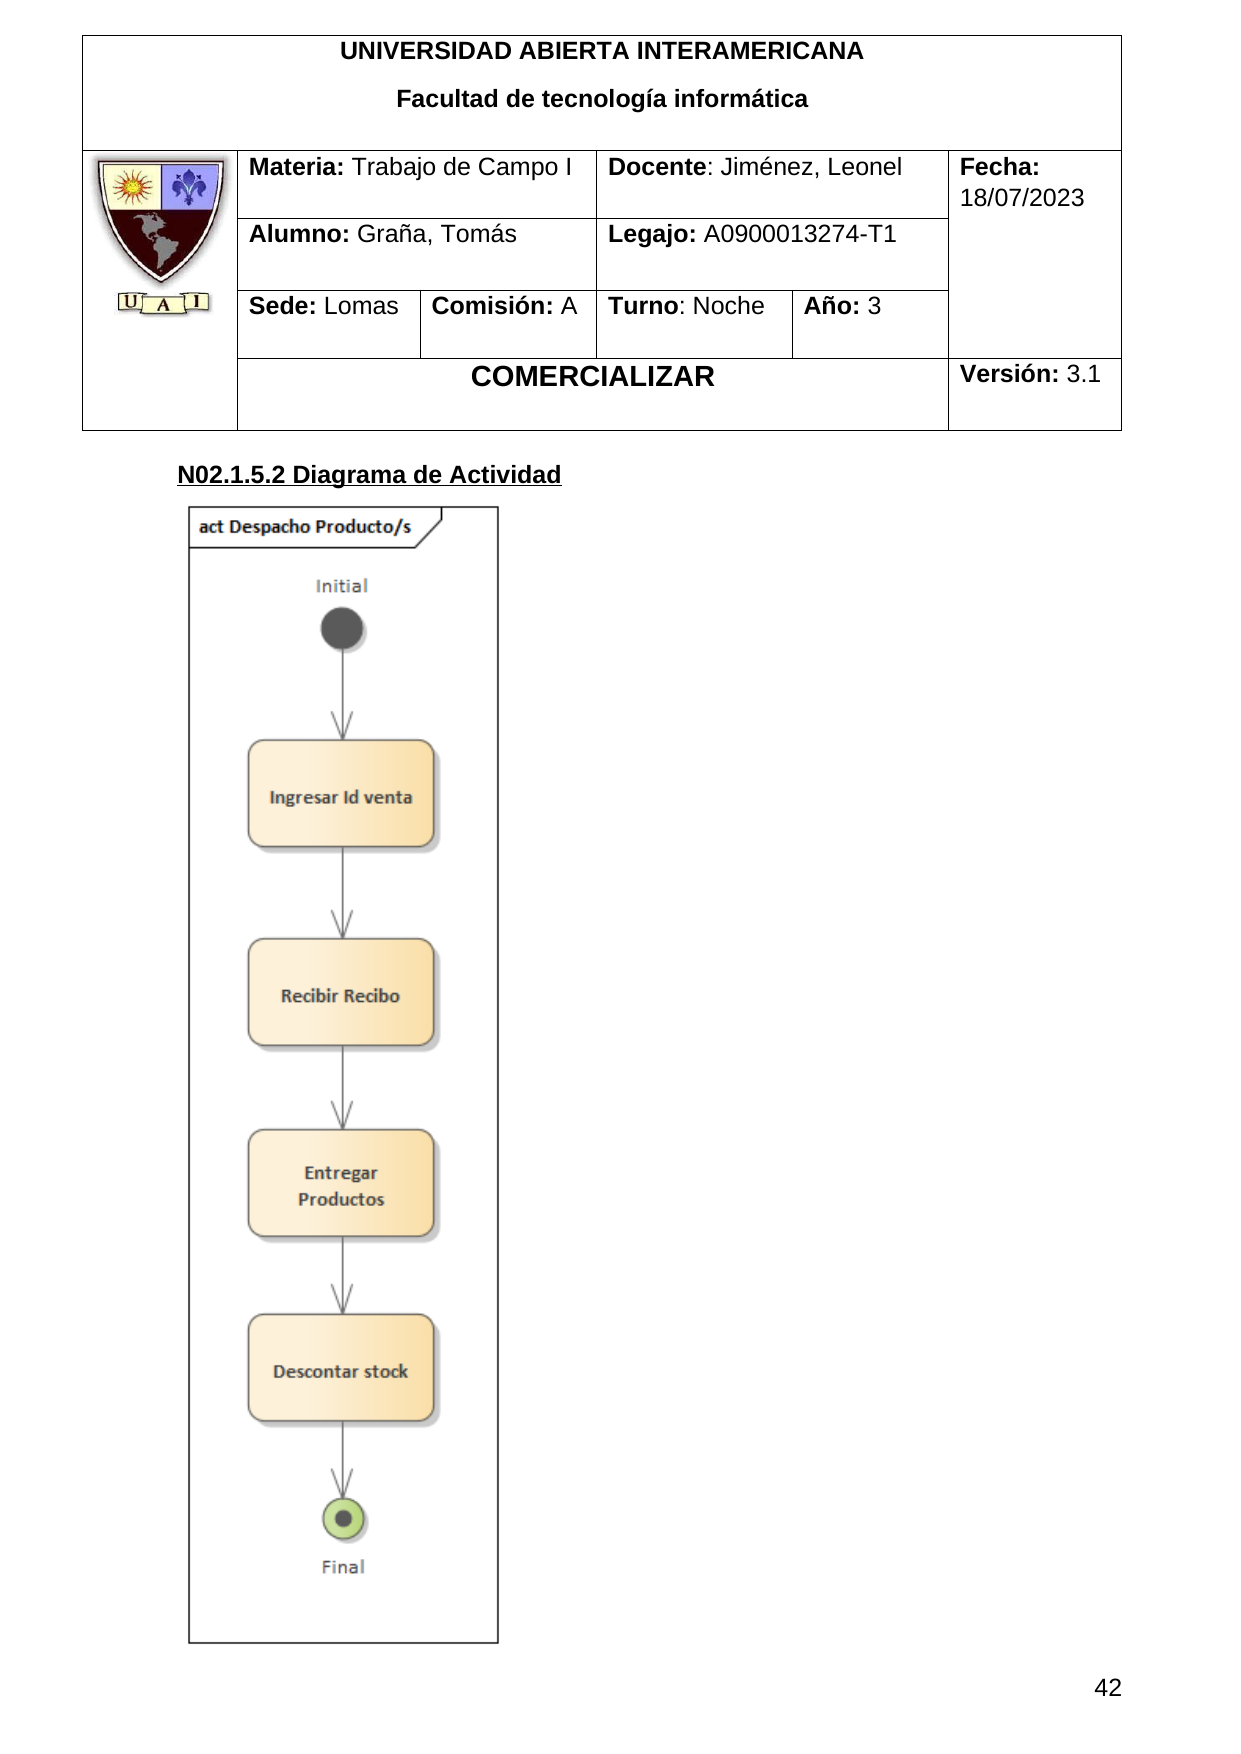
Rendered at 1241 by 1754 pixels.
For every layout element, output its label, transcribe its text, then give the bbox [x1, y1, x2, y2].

picture [177, 495, 510, 1655]
picture [87, 151, 234, 320]
subtitle N02.1.5.2 Diagrama de Actividad [177, 460, 1122, 488]
